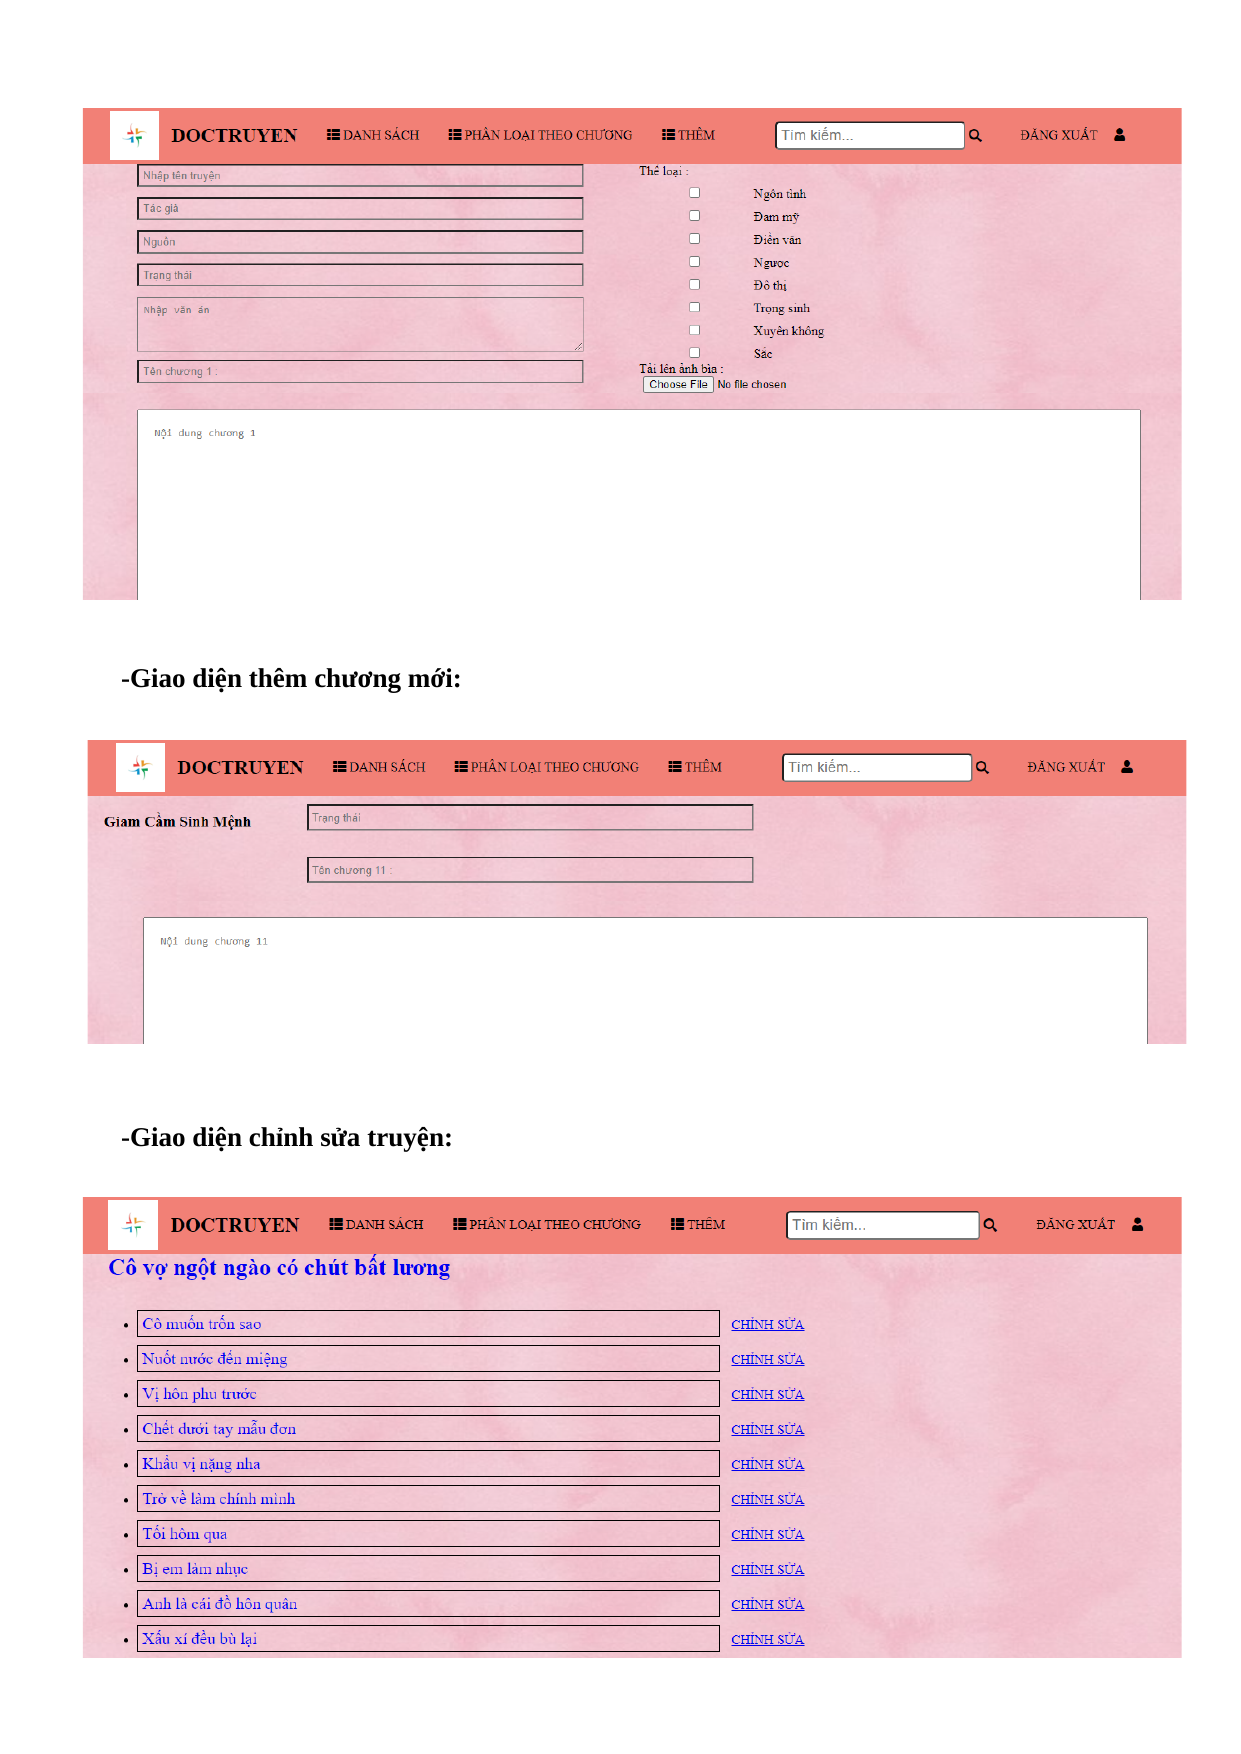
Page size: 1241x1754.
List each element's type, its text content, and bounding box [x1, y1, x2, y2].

picture [82, 108, 1182, 600]
picture [82, 1197, 1182, 1658]
picture [87, 740, 1187, 1044]
text -Giao diện thêm chương mới: [121, 662, 1139, 693]
text -Giao diện chỉnh sửa truyện: [121, 1121, 1139, 1152]
